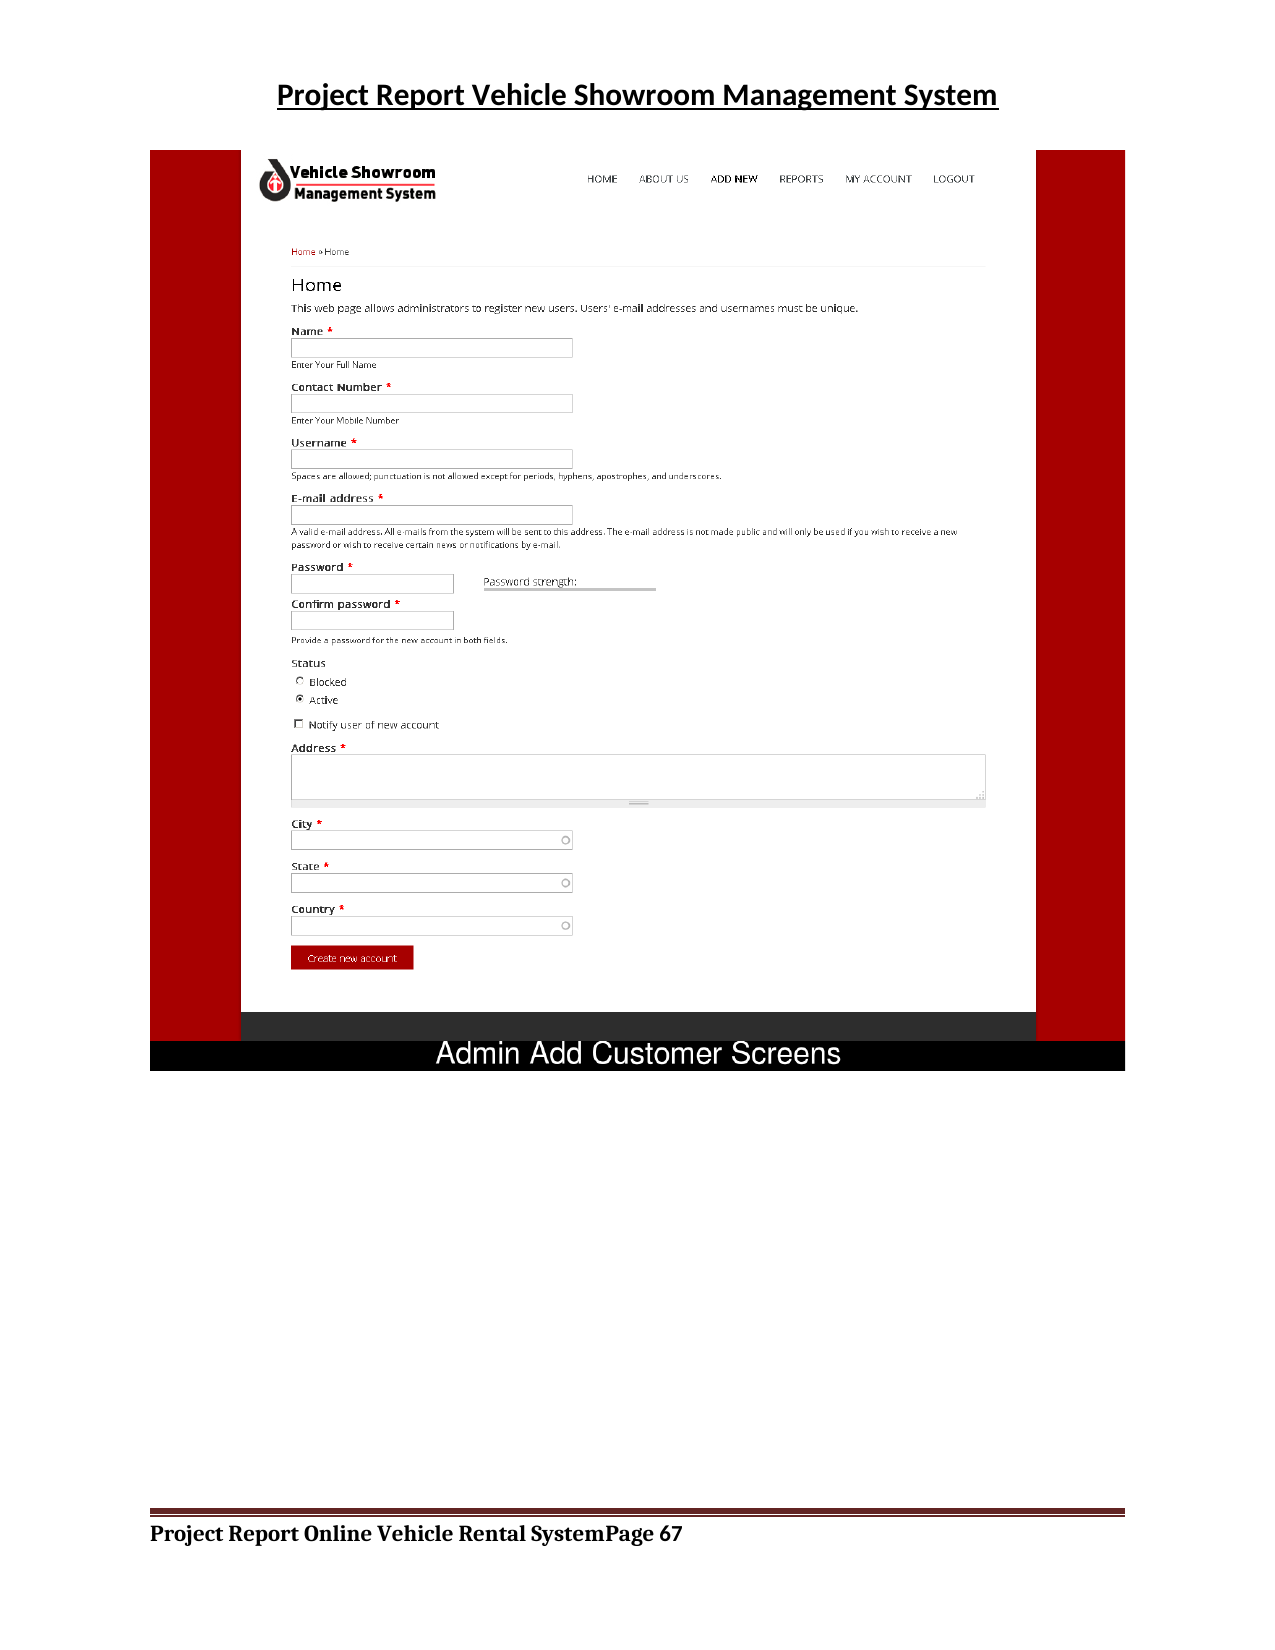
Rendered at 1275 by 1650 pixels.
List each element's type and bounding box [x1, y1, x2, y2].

picture [150, 150, 1125, 1071]
